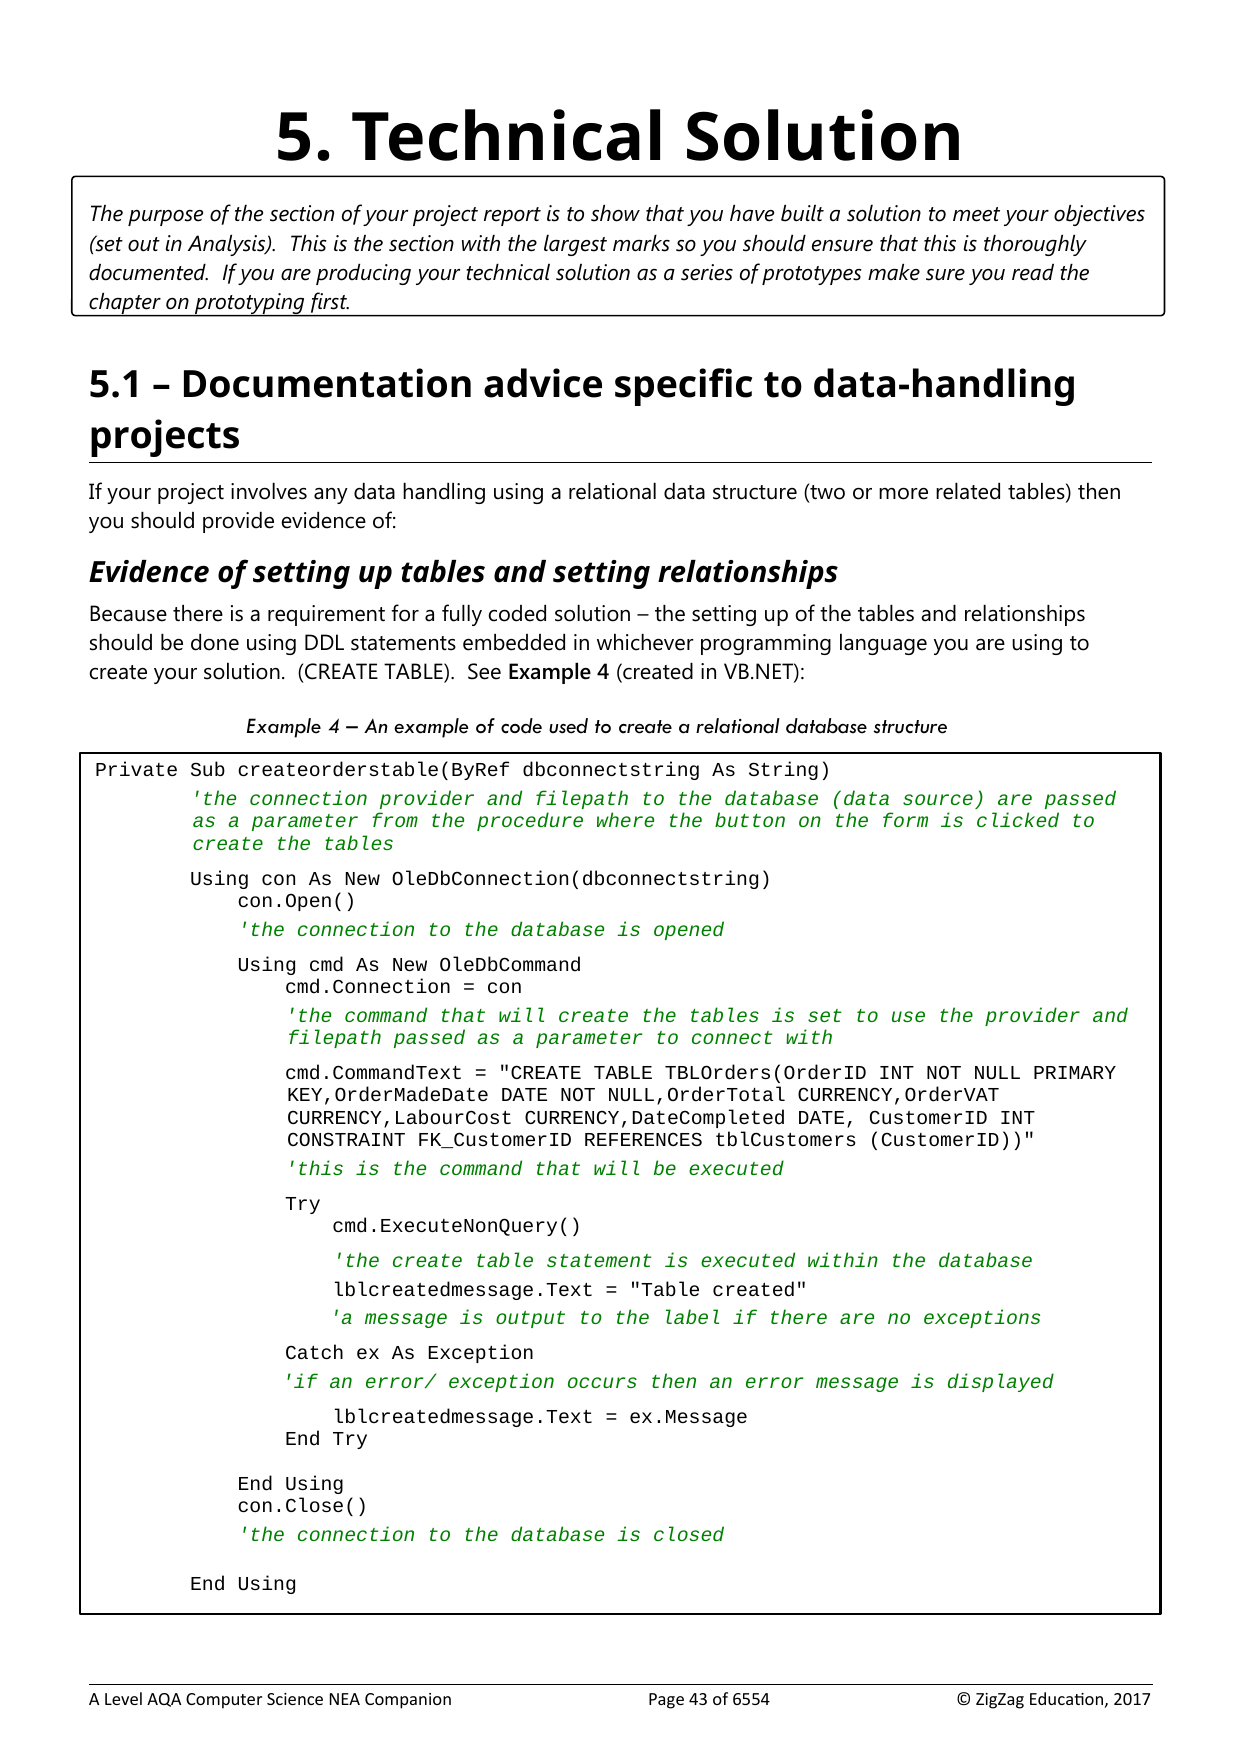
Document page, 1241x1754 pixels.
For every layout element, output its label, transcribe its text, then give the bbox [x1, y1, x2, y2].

list Because there is a requirement for a fully coded solution – the setting up of the tables and relationships should be done using DDL statements embedded in whichever programming language you are using to create your solution. (CREATE TABLE). See Example 4 (created in VB.NET): [89, 597, 1152, 685]
text 5. Technical Solution [89, 89, 1152, 175]
text The purpose of the section of your project report is to show that you have built a solution to meet your objectives (set out in Analysis). This is the section with the largest marks so you should ensure that this is thoroughly documented. If you are producing your technical solution as a series of prototypes make sure you read the chapter on prototyping first. [89, 198, 1152, 314]
text If your project involves any data handling using a relational data structure (two or more related tables) then you should provide evidence of: [89, 475, 1152, 533]
text Example 4 – An example of code used to create a relational database structure [89, 714, 1107, 739]
text Evidence of setting up tables and setting relationships [89, 552, 1152, 591]
text 5.1 – Documentation advice specific to data-handling projects [89, 358, 1152, 462]
